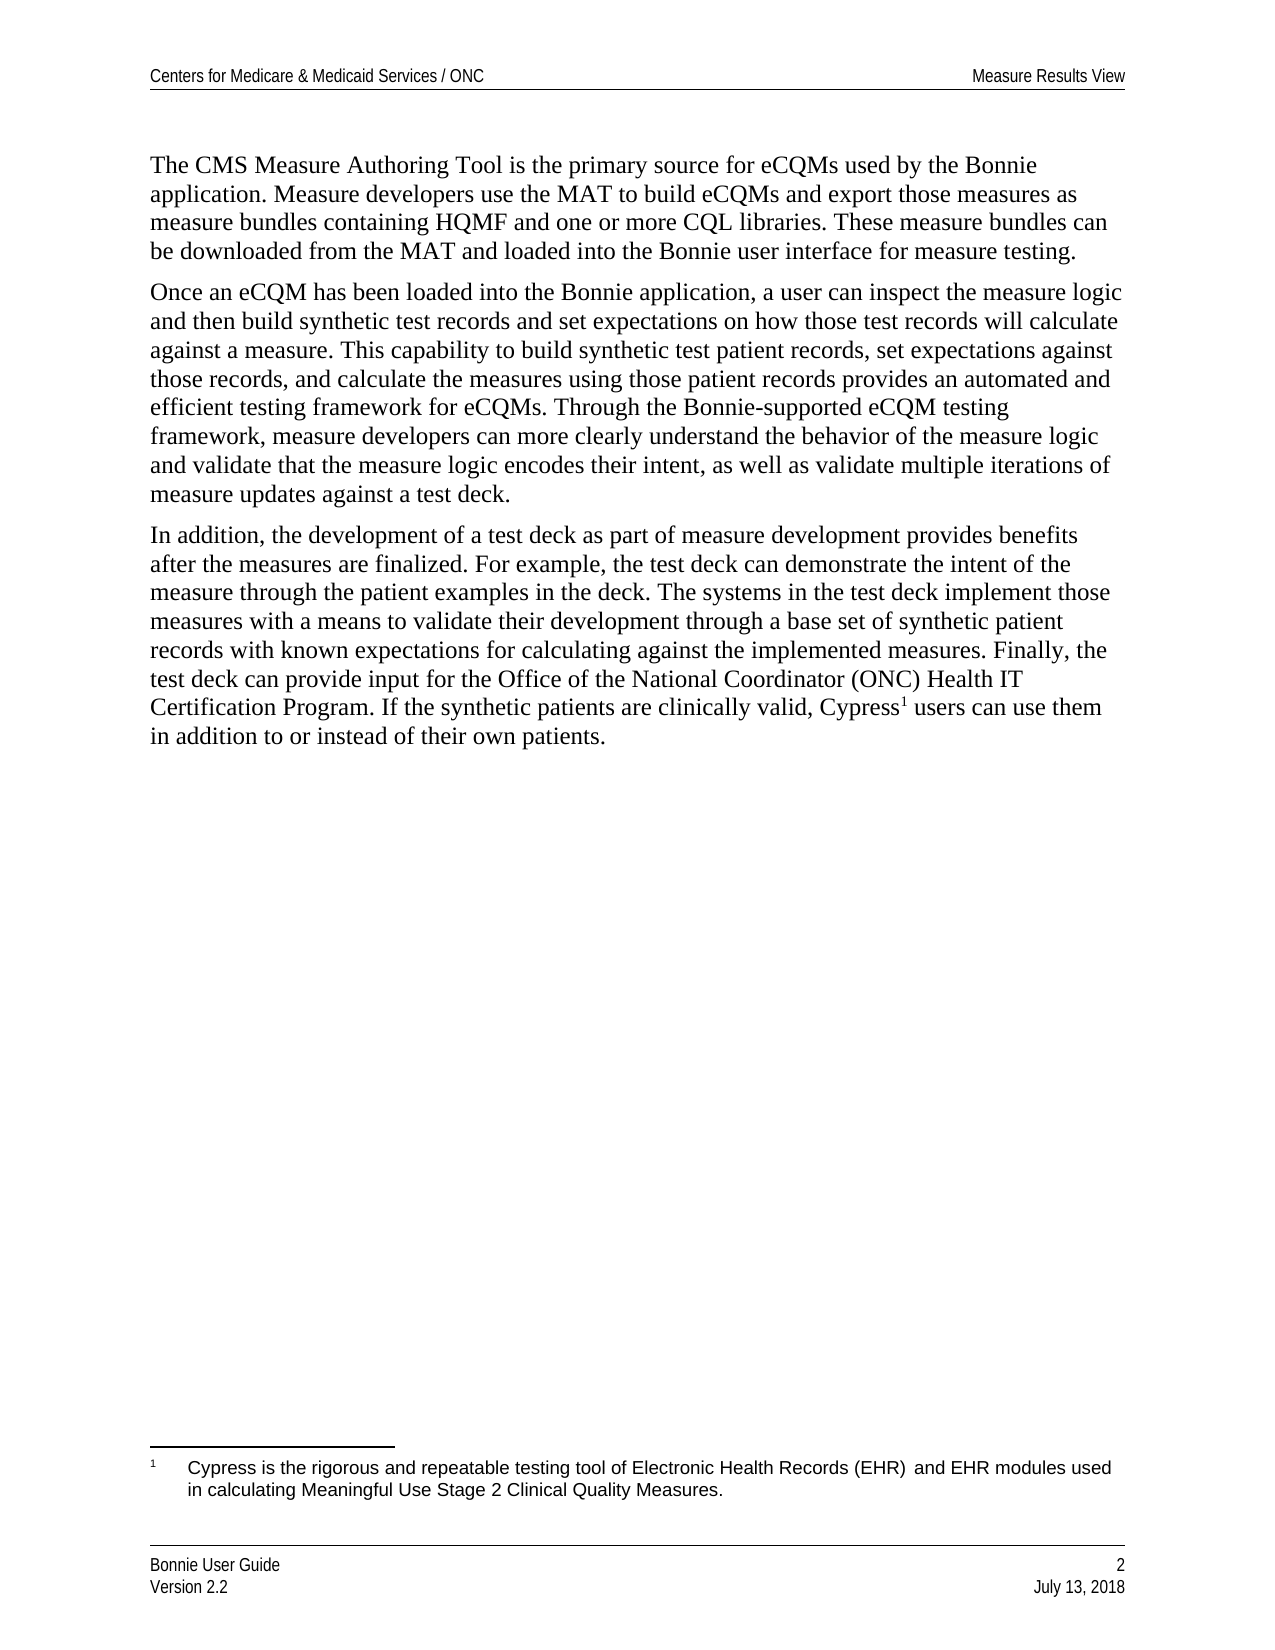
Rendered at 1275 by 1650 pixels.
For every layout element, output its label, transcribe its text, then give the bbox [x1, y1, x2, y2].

text Once an eCQM has been loaded into the Bonnie application, a user can inspect the measure logic and then build synthetic test records and set expectations on how those test records will calculate against a measure. This capability to build synthetic test patient records, set expectations against those records, and calculate the measures using those patient records provides an automated and efficient testing framework for eCQMs. Through the Bonnie-supported eCQM testing framework, measure developers can more clearly understand the behavior of the measure logic and validate that the measure logic encodes their intent, as well as validate multiple iterations of measure updates against a test deck. [150, 277, 1125, 507]
text The CMS Measure Authoring Tool is the primary source for eCQMs used by the Bonnie application. Measure developers use the MAT to build eCQMs and export those measures as measure bundles containing HQMF and one or more CQL libraries. These measure bundles can be downloaded from the MAT and loaded into the Bonnie user interface for measure testing. [150, 150, 1125, 265]
text In addition, the development of a test deck as part of measure development provides benefits after the measures are finalized. For example, the test deck can demonstrate the intent of the measure through the patient examples in the deck. The systems in the test deck implement those measures with a means to validate their development through a base set of synthetic patient records with known expectations for calculating against the implemented measures. Finally, the test deck can provide input for the Office of the National Coordinator (ONC) Health IT Certification Program. If the synthetic patients are clinically valid, Cypress users can use them in addition to or instead of their own patients. [150, 520, 1125, 750]
